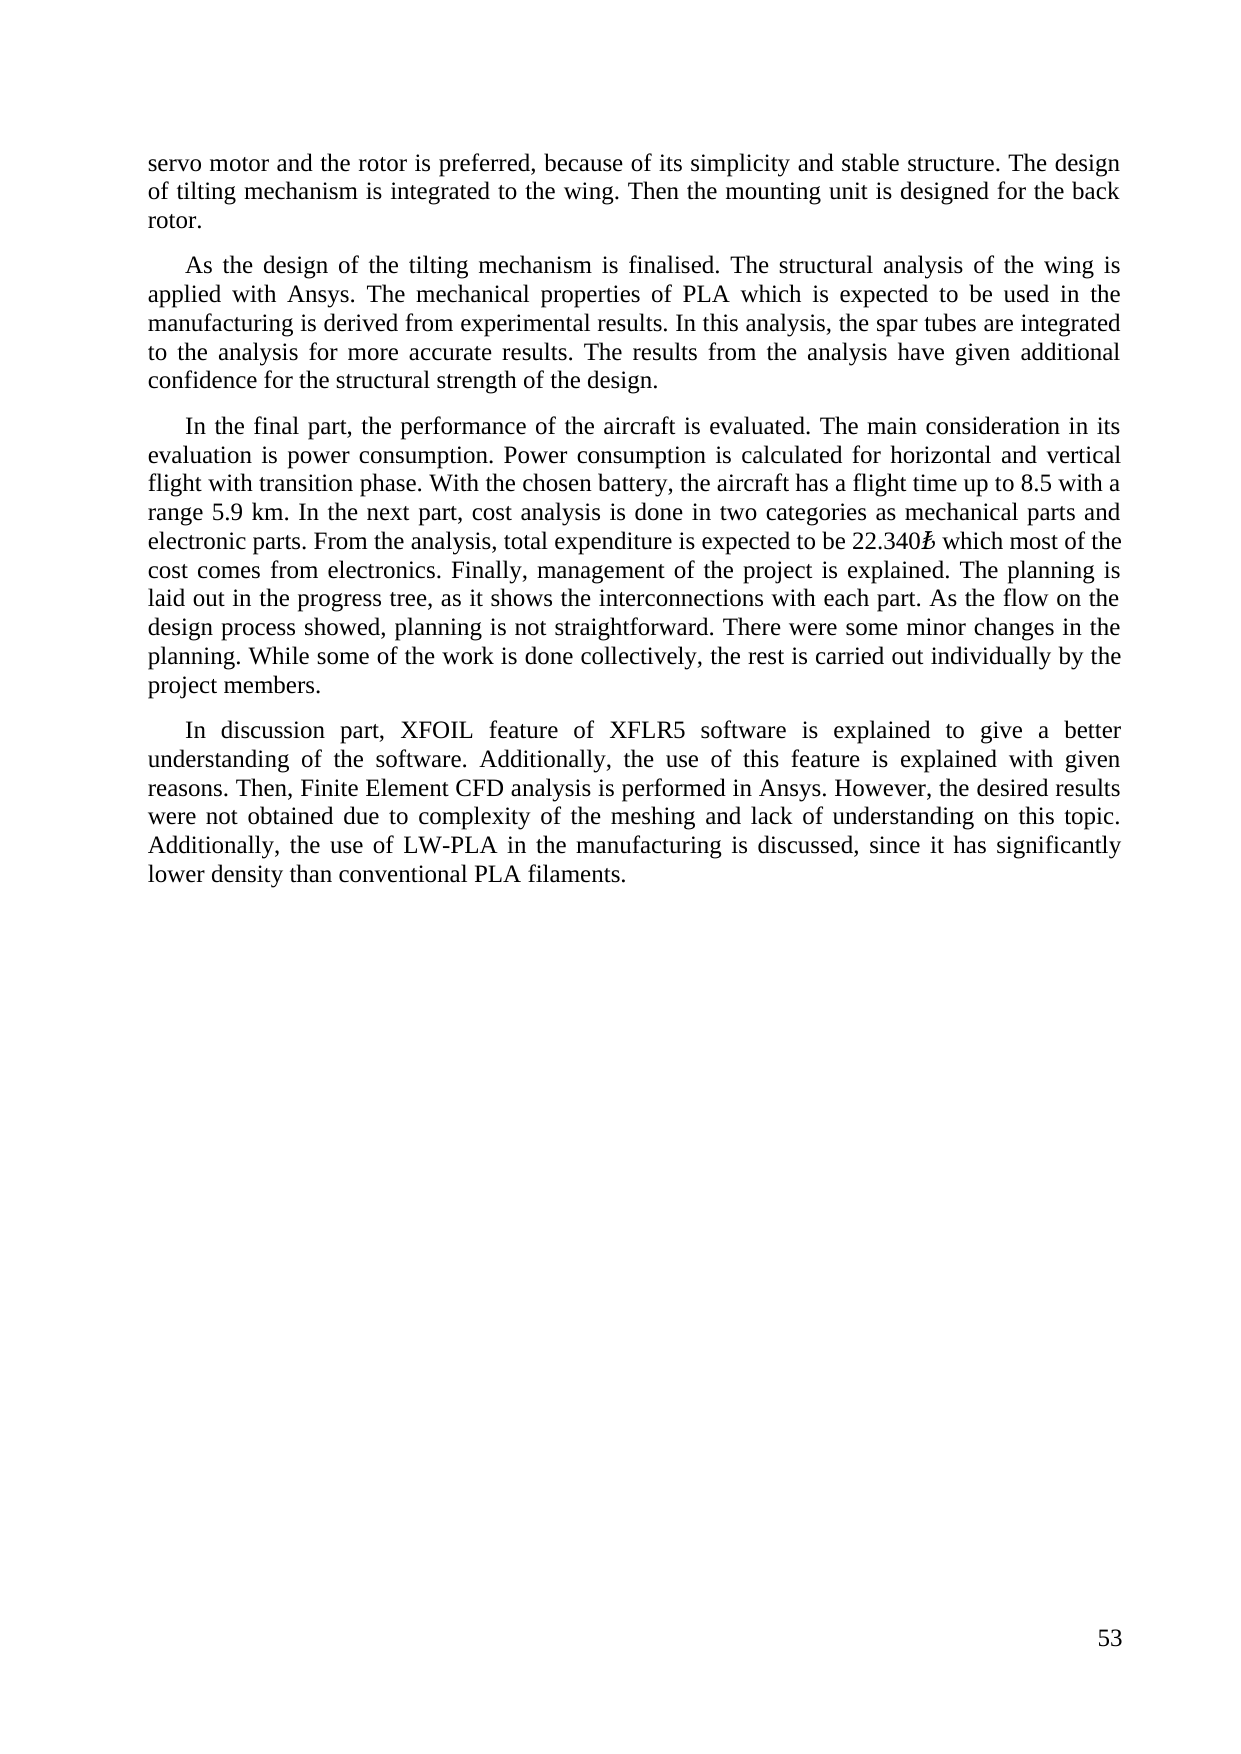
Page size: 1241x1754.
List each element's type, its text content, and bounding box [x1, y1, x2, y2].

text In discussion part, XFOIL feature of XFLR5 software is explained to give a better understanding of the software. Additionally, the use of this feature is explained with given reasons. Then, Finite Element CFD analysis is performed in Ansys. However, the desired results were not obtained due to complexity of the meshing and lack of understanding on this topic. Additionally, the use of LW-PLA in the manufacturing is discussed, since it has significantly lower density than conventional PLA filaments. [148, 715, 1122, 888]
text In the final part, the performance of the aircraft is evaluated. The main consideration in its evaluation is power consumption. Power consumption is calculated for horizontal and vertical flight with transition phase. With the chosen battery, the aircraft has a flight time up to 8.5 with a range 5.9 km. In the next part, cost analysis is done in two categories as mechanical parts and electronic parts. From the analysis, total expenditure is expected to be 22.340₺ which most of the cost comes from electronics. Finally, management of the project is explained. The planning is laid out in the progress tree, as it shows the interconnections with each part. As the flow on the design process showed, planning is not straightforward. There were some minor changes in the planning. While some of the work is done collectively, the rest is carried out individually by the project members. [148, 411, 1122, 698]
text As the design of the tilting mechanism is finalised. The structural analysis of the wing is applied with Ansys. The mechanical properties of PLA which is expected to be used in the manufacturing is derived from experimental results. In this analysis, the spar tubes are integrated to the analysis for more accurate results. The results from the analysis have given additional confidence for the structural strength of the design. [148, 251, 1122, 394]
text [148, 148, 1122, 234]
